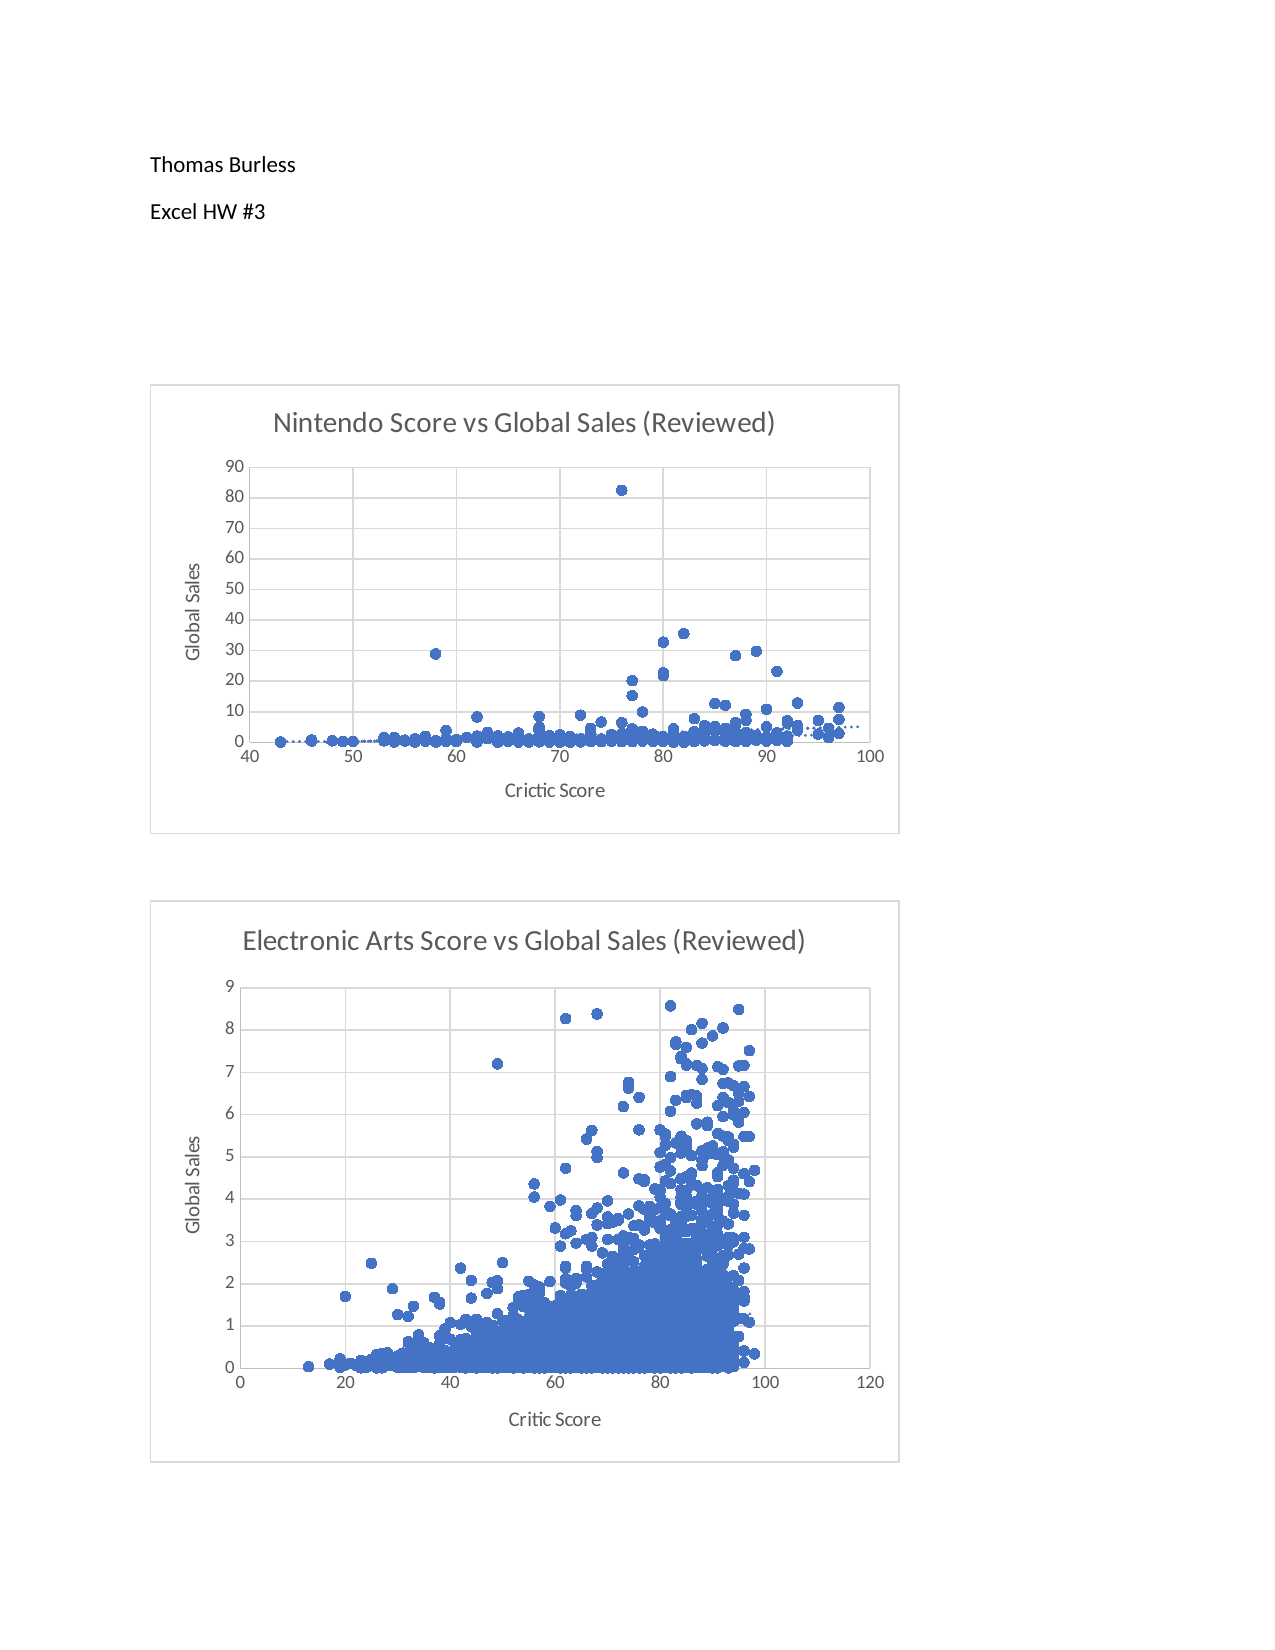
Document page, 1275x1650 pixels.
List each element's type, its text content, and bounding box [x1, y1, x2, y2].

text Thomas Burless [150, 150, 1125, 178]
text Excel HW #3 [150, 197, 1125, 225]
